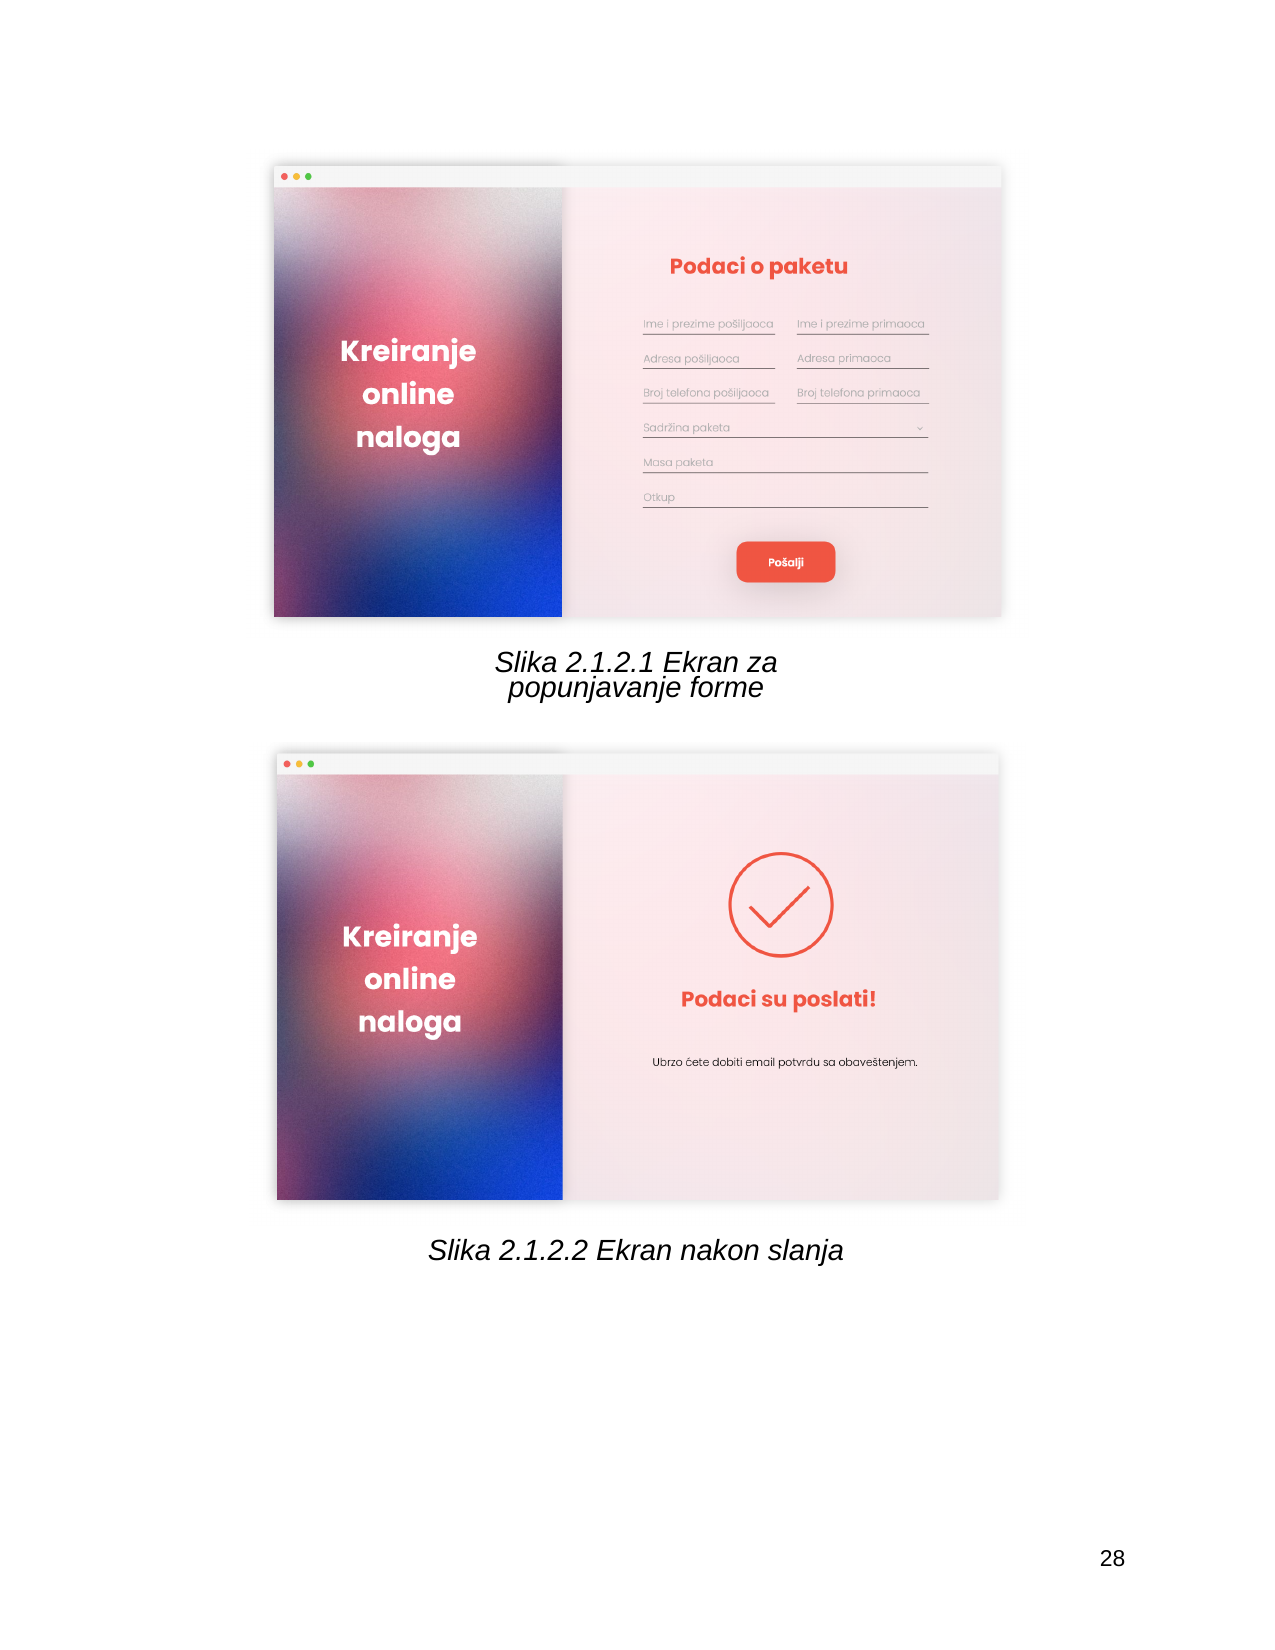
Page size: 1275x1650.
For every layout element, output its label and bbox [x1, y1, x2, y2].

picture [249, 742, 1026, 1226]
picture [246, 149, 1029, 638]
